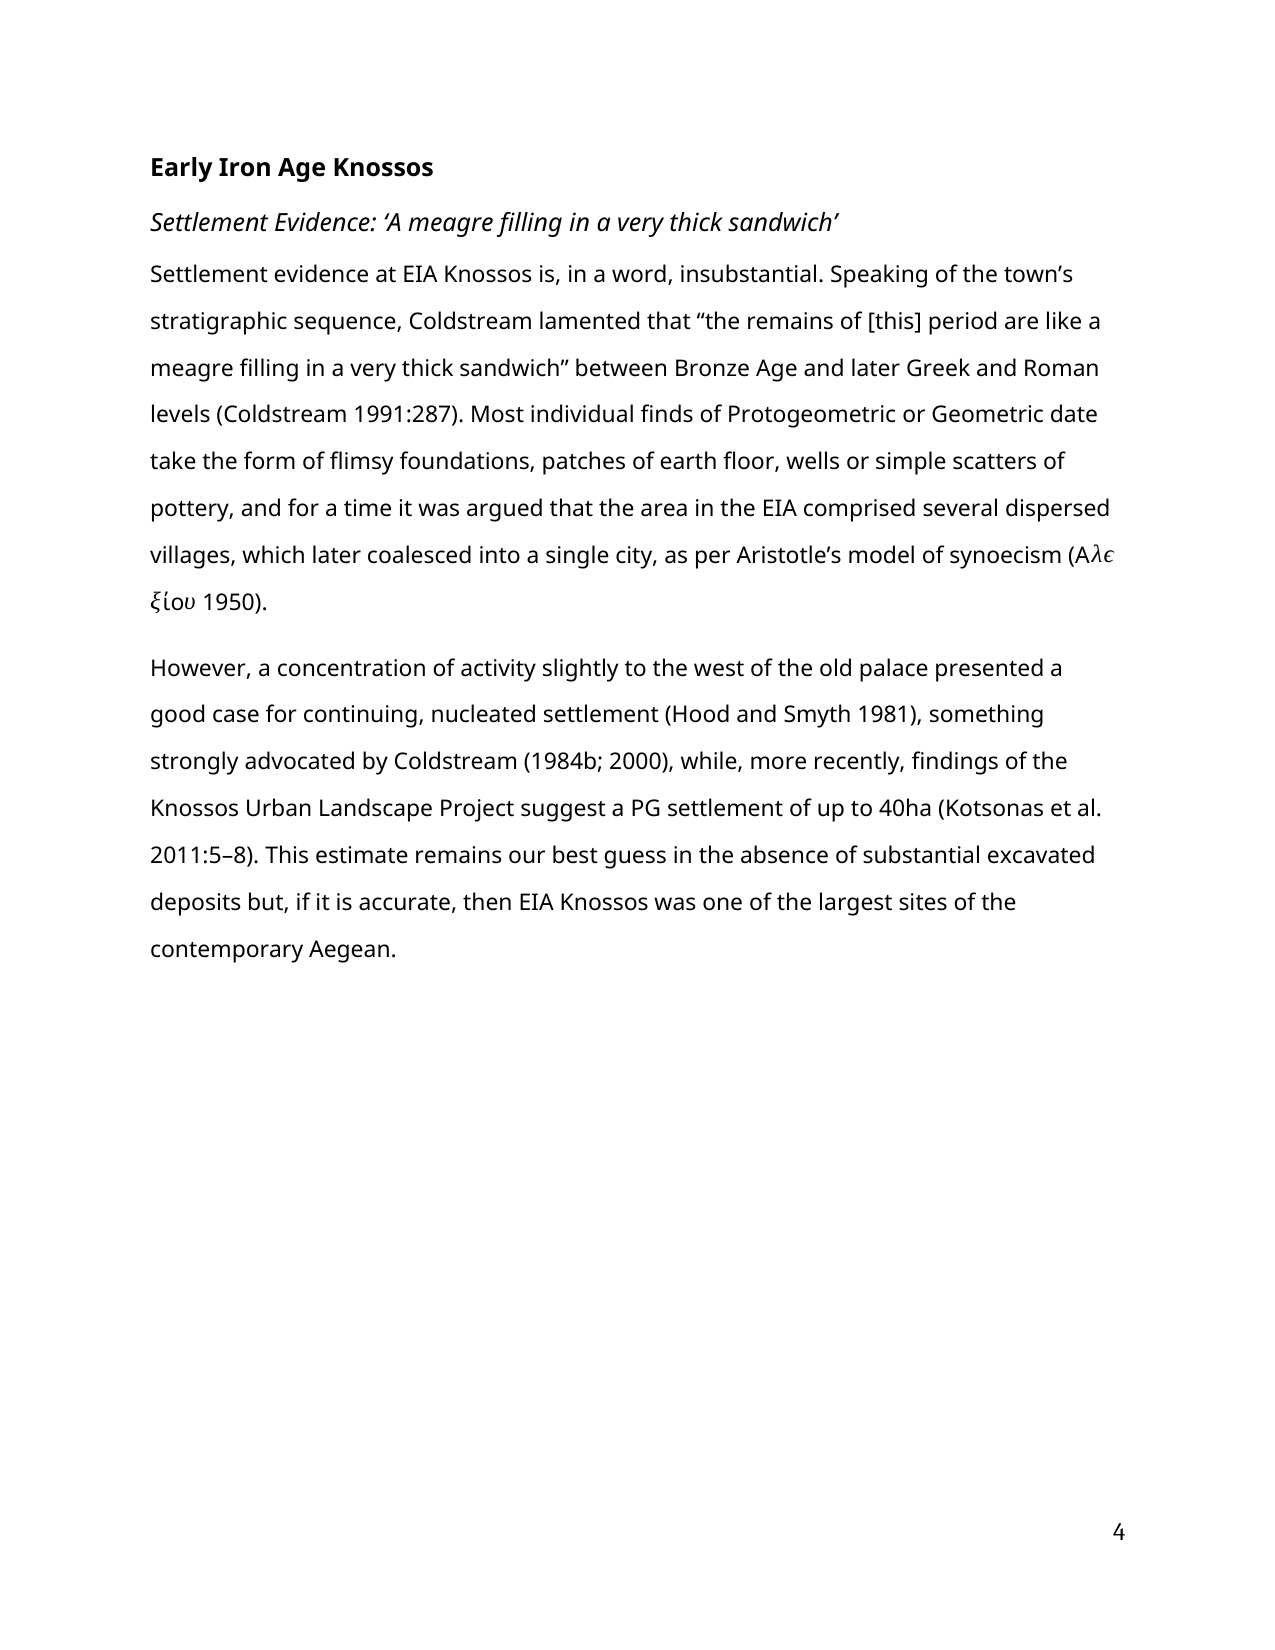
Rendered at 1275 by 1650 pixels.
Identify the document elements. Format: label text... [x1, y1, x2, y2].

text Settlement evidence at EIA Knossos is, in a word, insubstantial. Speaking of the town’s stratigraphic sequence, Coldstream lamented that “the remains of [this] period are like a meagre filling in a very thick sandwich” between Bronze Age and later Greek and Roman levels (Coldstream 1991:287). Most individual finds of Protogeometric or Geometric date take the form of flimsy foundations, patches of earth floor, wells or simple scatters of pottery, and for a time it was argued that the area in the EIA comprised several dispersed villages, which later coalesced into a single city, as per Aristotle’s model of synoecism (Αίο 1950). [150, 258, 1125, 617]
subtitle Settlement Evidence: ‘A meagre filling in a very thick sandwich’ [150, 205, 1125, 239]
subtitle Early Iron Age Knossos [150, 150, 1125, 184]
text However, a concentration of activity slightly to the west of the old palace presented a good case for continuing, nucleated settlement (Hood and Smyth 1981), something strongly advocated by Coldstream (1984b; 2000), while, more recently, findings of the Knossos Urban Landscape Project suggest a PG settlement of up to 40ha (Kotsonas et al. 2011:5–8). This estimate remains our best guess in the absence of substantial excavated deposits but, if it is accurate, then EIA Knossos was one of the largest sites of the contemporary Aegean. [150, 651, 1125, 964]
